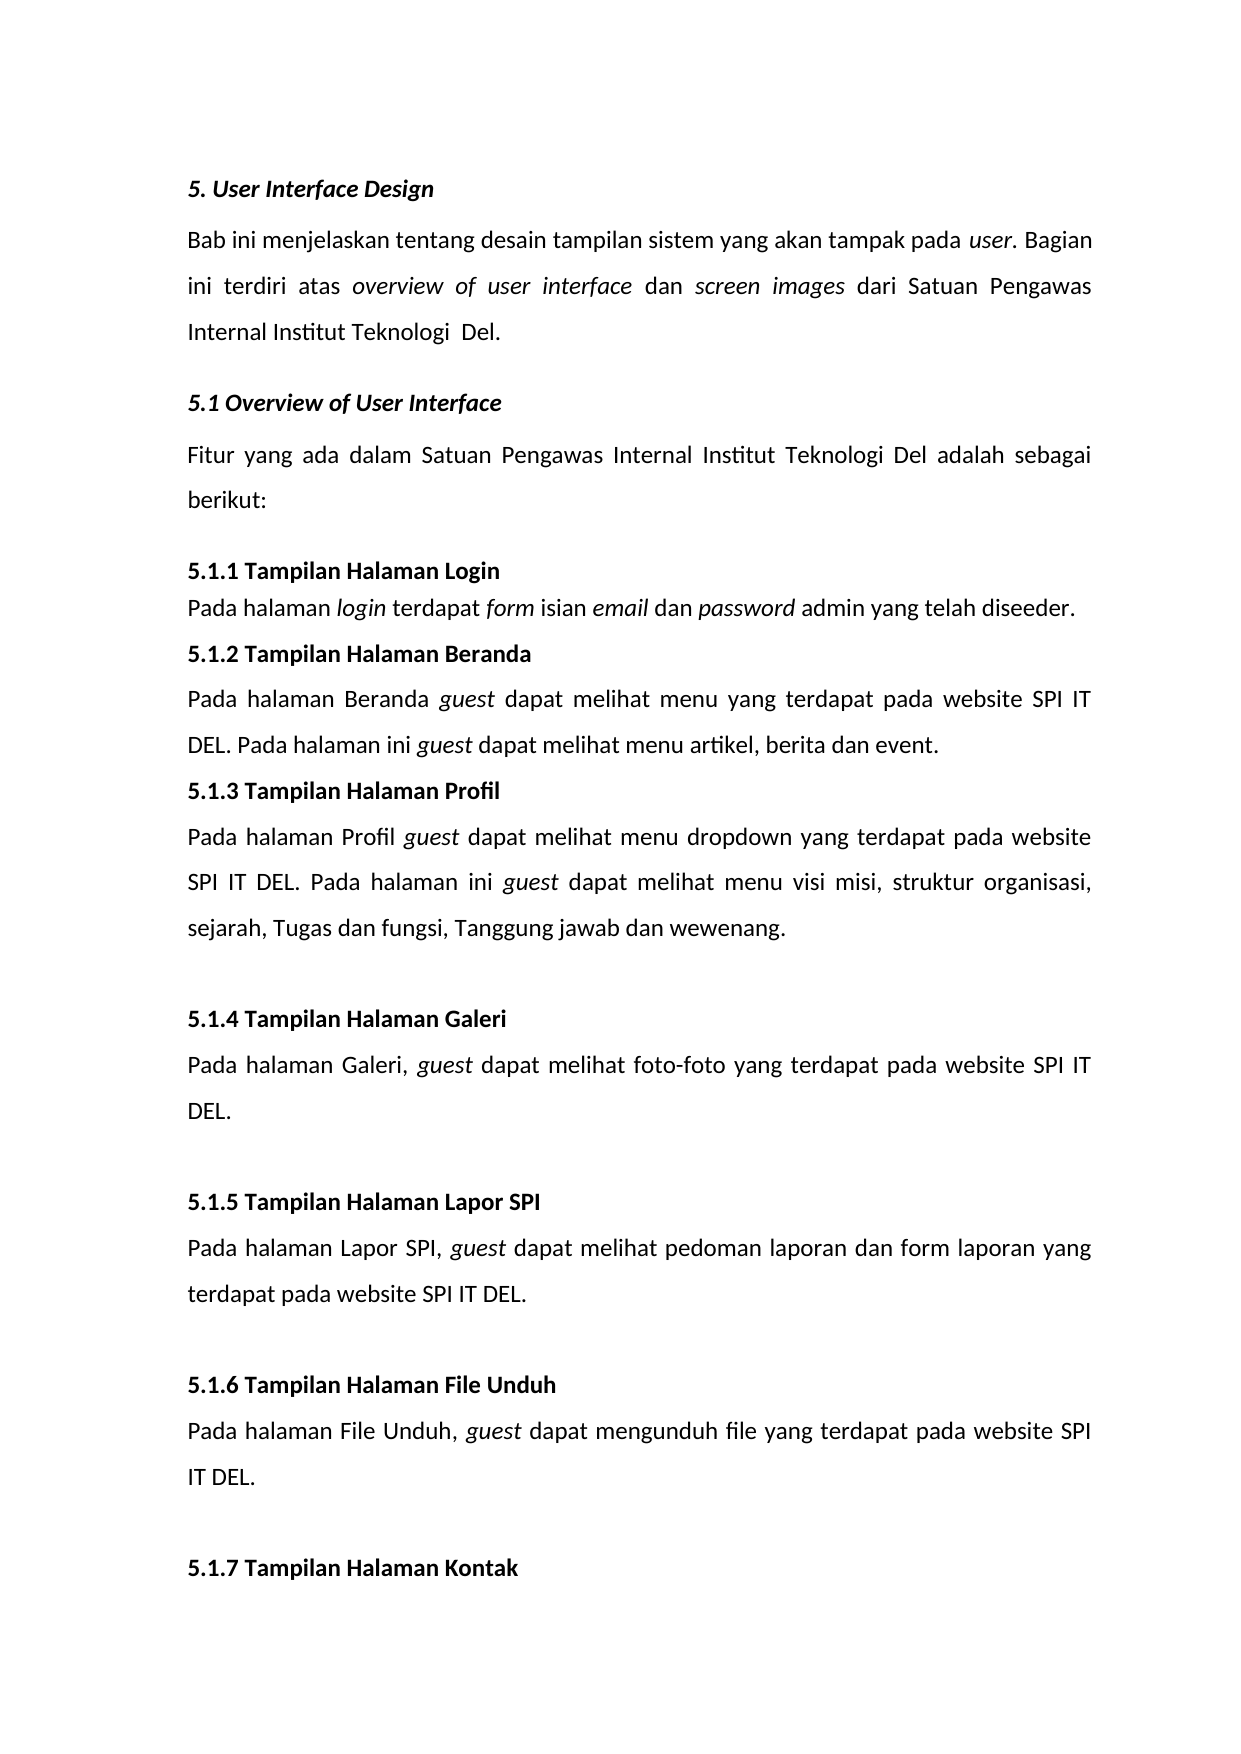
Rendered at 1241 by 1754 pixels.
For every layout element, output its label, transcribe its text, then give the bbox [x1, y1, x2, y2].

text Bab ini menjelaskan tentang desain tampilan sistem yang akan tampak pada user. Bagian ini terdiri atas overview of user interface dan screen images dari Satuan Pengawas Internal Institut Teknologi Del. [187, 225, 1092, 347]
text Pada halaman Lapor SPI, guest dapat melihat pedoman laporan dan form laporan yang terdapat pada website SPI IT DEL. [187, 1232, 1092, 1308]
text 5.1.5 Tampilan Halaman Lapor SPI [187, 1187, 1092, 1217]
text Fitur yang ada dalam Satuan Pengawas Internal Institut Teknologi Del adalah sebagai berikut: [187, 439, 1092, 515]
text 5.1.3 Tampilan Halaman Profil [187, 775, 1092, 806]
text Pada halaman login terdapat form isian email dan password admin yang telah diseeder. [187, 592, 1092, 623]
text Pada halaman Beranda guest dapat melihat menu yang terdapat pada website SPI IT DEL. Pada halaman ini guest dapat melihat menu artikel, berita dan event. [187, 683, 1092, 760]
text Pada halaman Galeri, guest dapat melihat foto-foto yang terdapat pada website SPI IT DEL. [187, 1049, 1092, 1126]
text Pada halaman Profil guest dapat melihat menu dropdown yang terdapat pada website SPI IT DEL. Pada halaman ini guest dapat melihat menu visi misi, struktur organisasi, sejarah, Tugas dan fungsi, Tanggung jawab dan wewenang. [187, 821, 1092, 943]
text Pada halaman File Unduh, guest dapat mengunduh file yang terdapat pada website SPI IT DEL. [187, 1415, 1092, 1491]
text 5.1.2 Tampilan Halaman Beranda [187, 638, 1092, 668]
subtitle 5.1.1 Tampilan Halaman Login [187, 555, 1092, 586]
subtitle 5.1 Overview of User Interface [187, 387, 1092, 417]
text 5.1.7 Tampilan Halaman Kontak [187, 1552, 1092, 1583]
subtitle 5. User Interface Design [187, 173, 1092, 203]
text 5.1.6 Tampilan Halaman File Unduh [187, 1369, 1092, 1400]
text 5.1.4 Tampilan Halaman Galeri [187, 1004, 1092, 1034]
